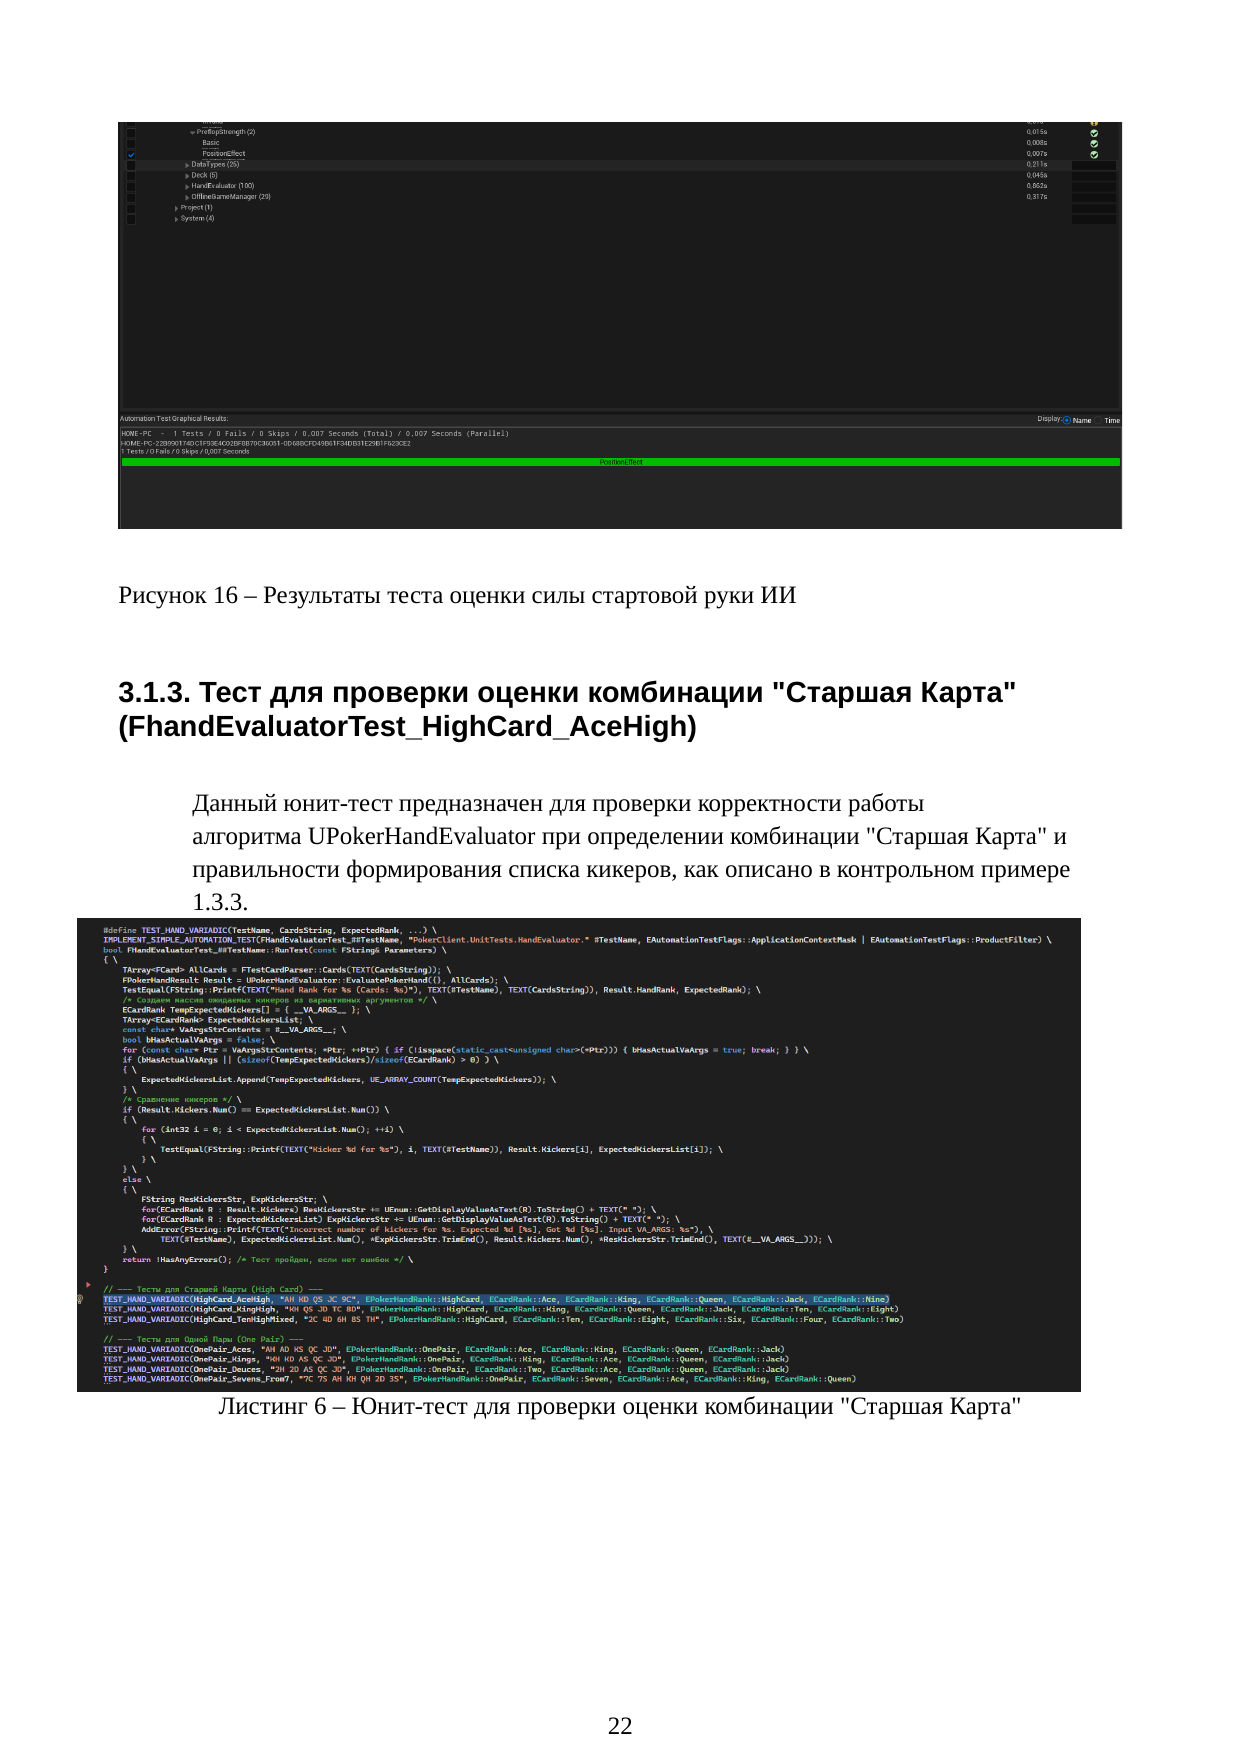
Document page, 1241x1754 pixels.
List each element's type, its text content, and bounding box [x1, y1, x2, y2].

list Рисунок 16 – Результаты теста оценки силы стартовой руки ИИ [118, 580, 1122, 609]
picture [118, 122, 1123, 529]
picture [77, 918, 1081, 1392]
subtitle 3.1.3. Тест для проверки оценки комбинации "Старшая Карта" (FhandEvaluatorTest_HighCard_AceHigh) [118, 675, 1122, 742]
list Данный юнит-тест предназначен для проверки корректности работы алгоритма UPokerHandEvaluator при определении комбинации "Старшая Карта" и правильности формирования списка кикеров, как описано в контрольном примере 1.3.3. [192, 755, 1122, 916]
